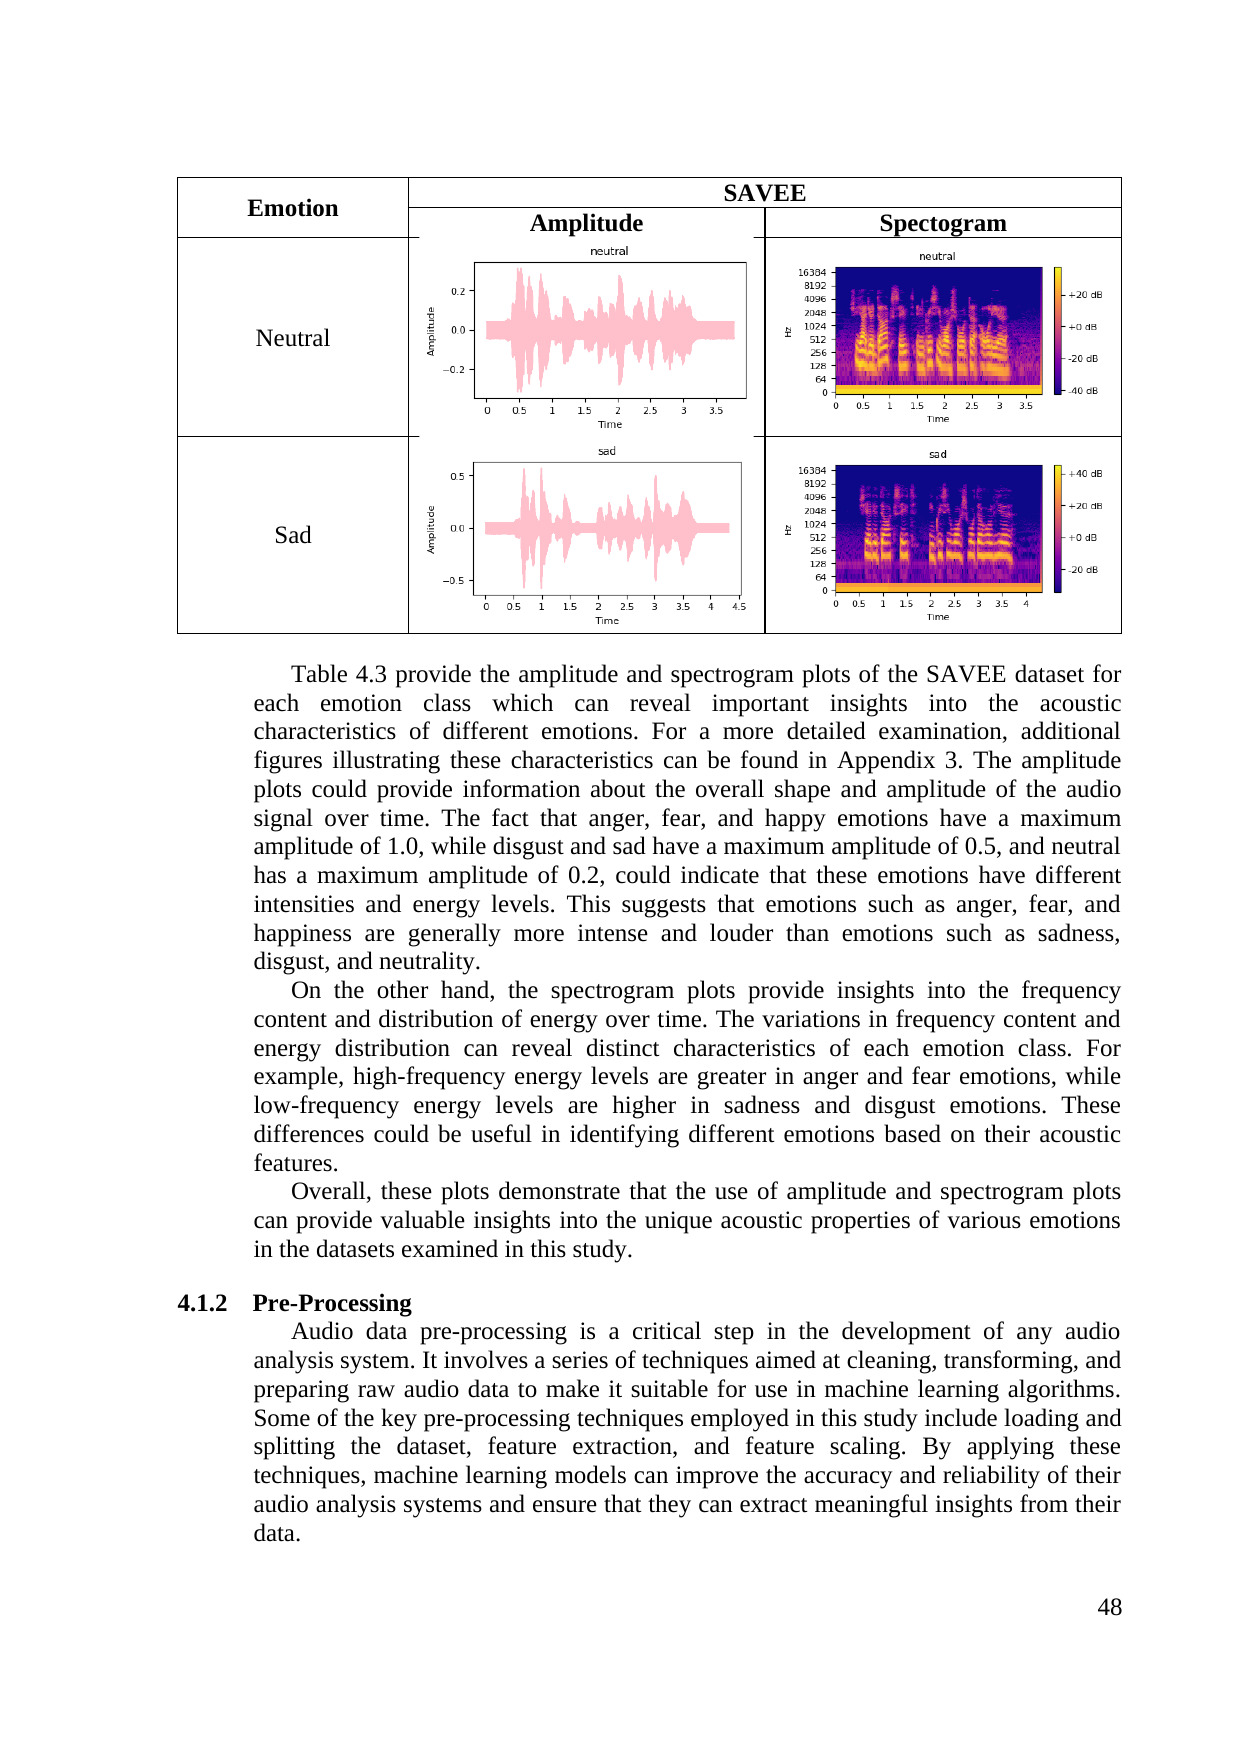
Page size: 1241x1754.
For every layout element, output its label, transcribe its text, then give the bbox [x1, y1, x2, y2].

table_cell [409, 238, 419, 436]
subtitle Pre-Processing [177, 1288, 1122, 1316]
table_cell [754, 437, 764, 633]
text On the other hand, the spectrogram plots provide insights into the frequency content and distribution of energy over time. The variations in frequency content and energy distribution can reveal distinct characteristics of each emotion class. For example, high-frequency energy levels are greater in anger and fear emotions, while low-frequency energy levels are higher in sadness and disgust emotions. These differences could be useful in identifying different emotions based on their acoustic features. [253, 975, 1122, 1176]
table_cell [766, 437, 1121, 633]
table_header SAVEE [409, 178, 1121, 207]
table_cell Spectogram [766, 208, 1121, 237]
table_header Emotion [178, 178, 408, 237]
table_cell [754, 238, 764, 436]
table_cell [766, 238, 1121, 436]
table_cell Neutral [178, 238, 408, 436]
picture [419, 237, 754, 633]
picture [776, 243, 1111, 431]
text Overall, these plots demonstrate that the use of amplitude and spectrogram plots can provide valuable insights into the unique acoustic properties of various emotions in the datasets examined in this study. [253, 1176, 1122, 1263]
table_cell Sad [178, 437, 408, 633]
text Table 4.3 provide the amplitude and spectrogram plots of the SAVEE dataset for each emotion class which can reveal important insights into the acoustic characteristics of different emotions. For a more detailed examination, additional figures illustrating these characteristics can be found in Appendix 3. The amplitude plots could provide information about the overall shape and amplitude of the audio signal over time. The fact that anger, fear, and happy emotions have a maximum amplitude of 1.0, while disgust and sad have a maximum amplitude of 0.5, and neutral has a maximum amplitude of 0.2, could indicate that these emotions have different intensities and energy levels. This suggests that emotions such as anger, fear, and happiness are generally more intense and louder than emotions such as sadness, disgust, and neutrality. [253, 659, 1122, 975]
picture [776, 441, 1111, 629]
table_cell [409, 437, 419, 633]
text Audio data pre-processing is a critical step in the development of any audio analysis system. It involves a series of techniques aimed at cleaning, transforming, and preparing raw audio data to make it suitable for use in machine learning algorithms. Some of the key pre-processing techniques employed in this study include loading and splitting the dataset, feature extraction, and feature scaling. By applying these techniques, machine learning models can improve the accuracy and reliability of their audio analysis systems and ensure that they can extract meaningful insights from their data. [253, 1316, 1122, 1546]
table_cell Amplitude [409, 208, 764, 237]
